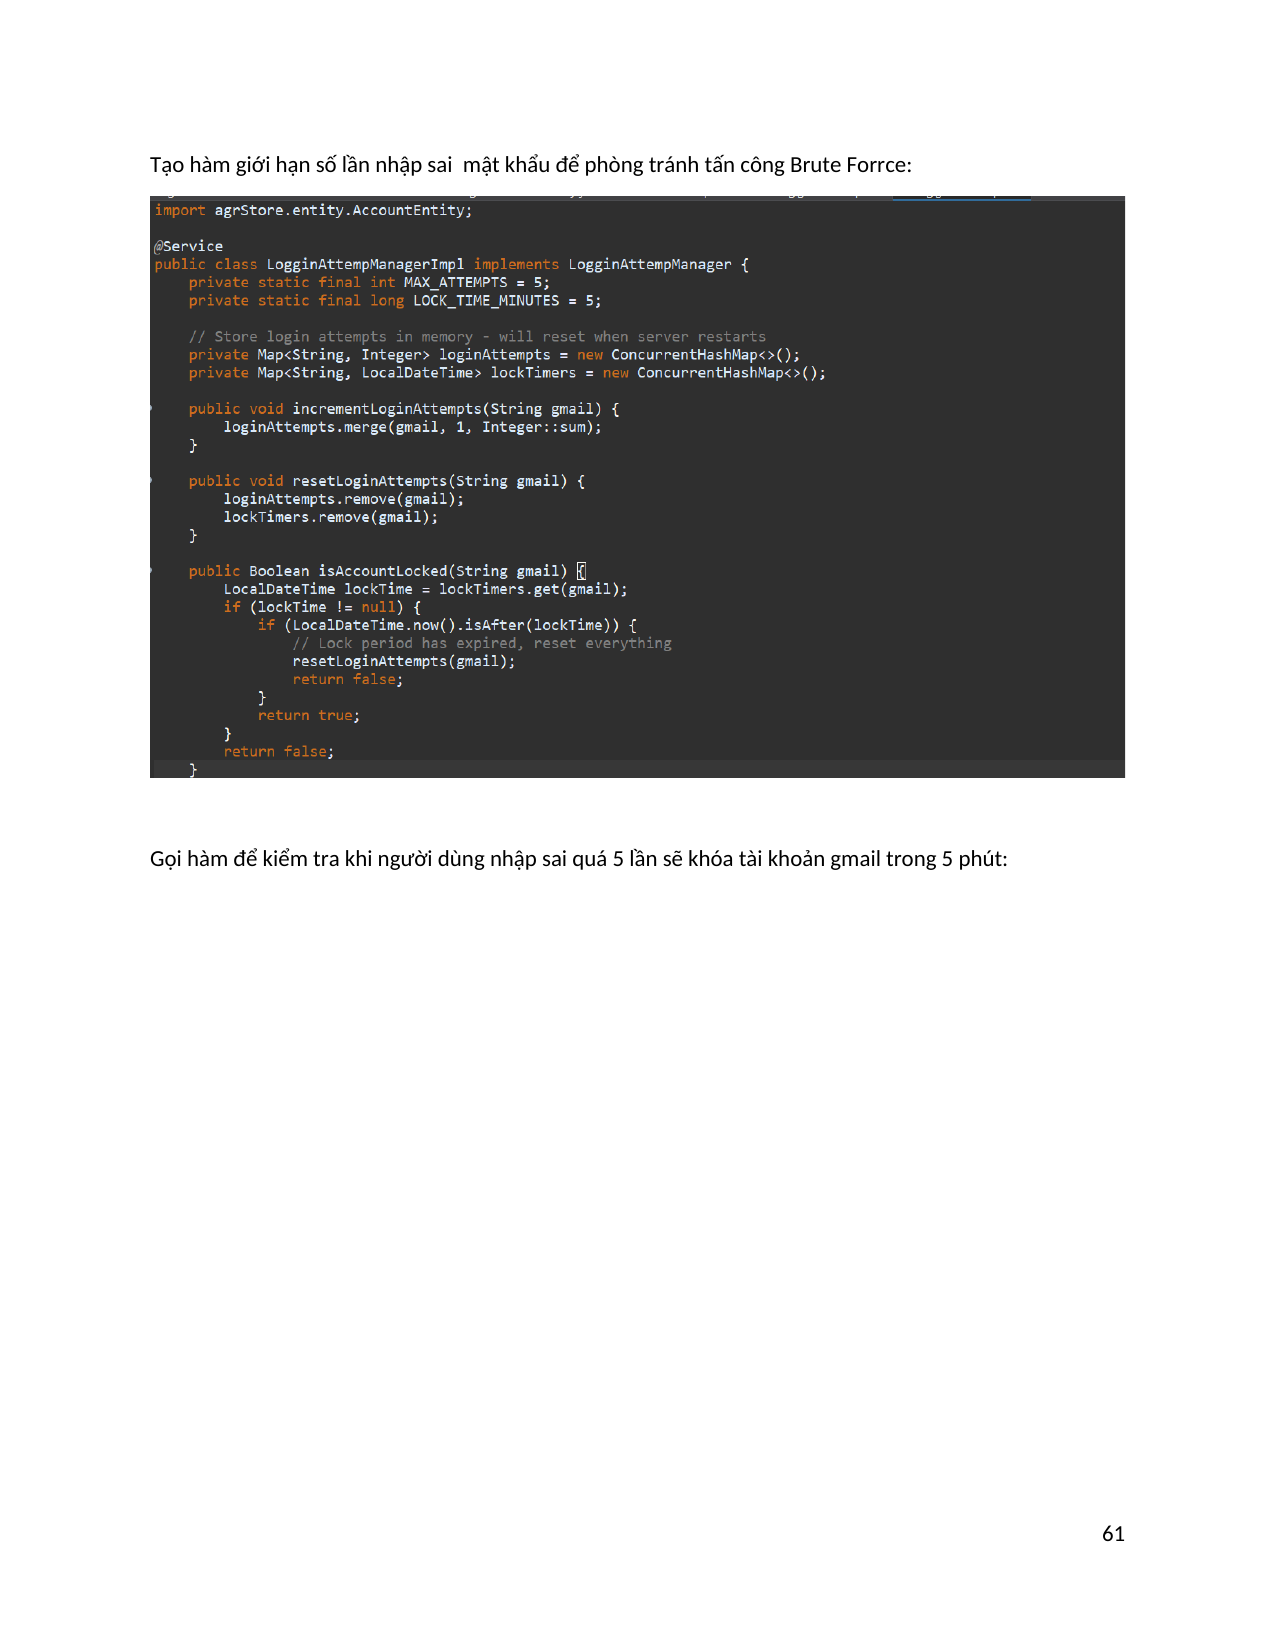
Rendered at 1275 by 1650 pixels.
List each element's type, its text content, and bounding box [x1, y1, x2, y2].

text Gọi hàm để kiểm tra khi người dùng nhập sai quá 5 lần sẽ khóa tài khoản gmail trong 5 phút: [150, 844, 1125, 872]
text Tạo hàm giới hạn số lần nhập sai mật khẩu để phòng tránh tấn công Brute Forrce: [150, 150, 1125, 178]
picture [150, 196, 1125, 778]
